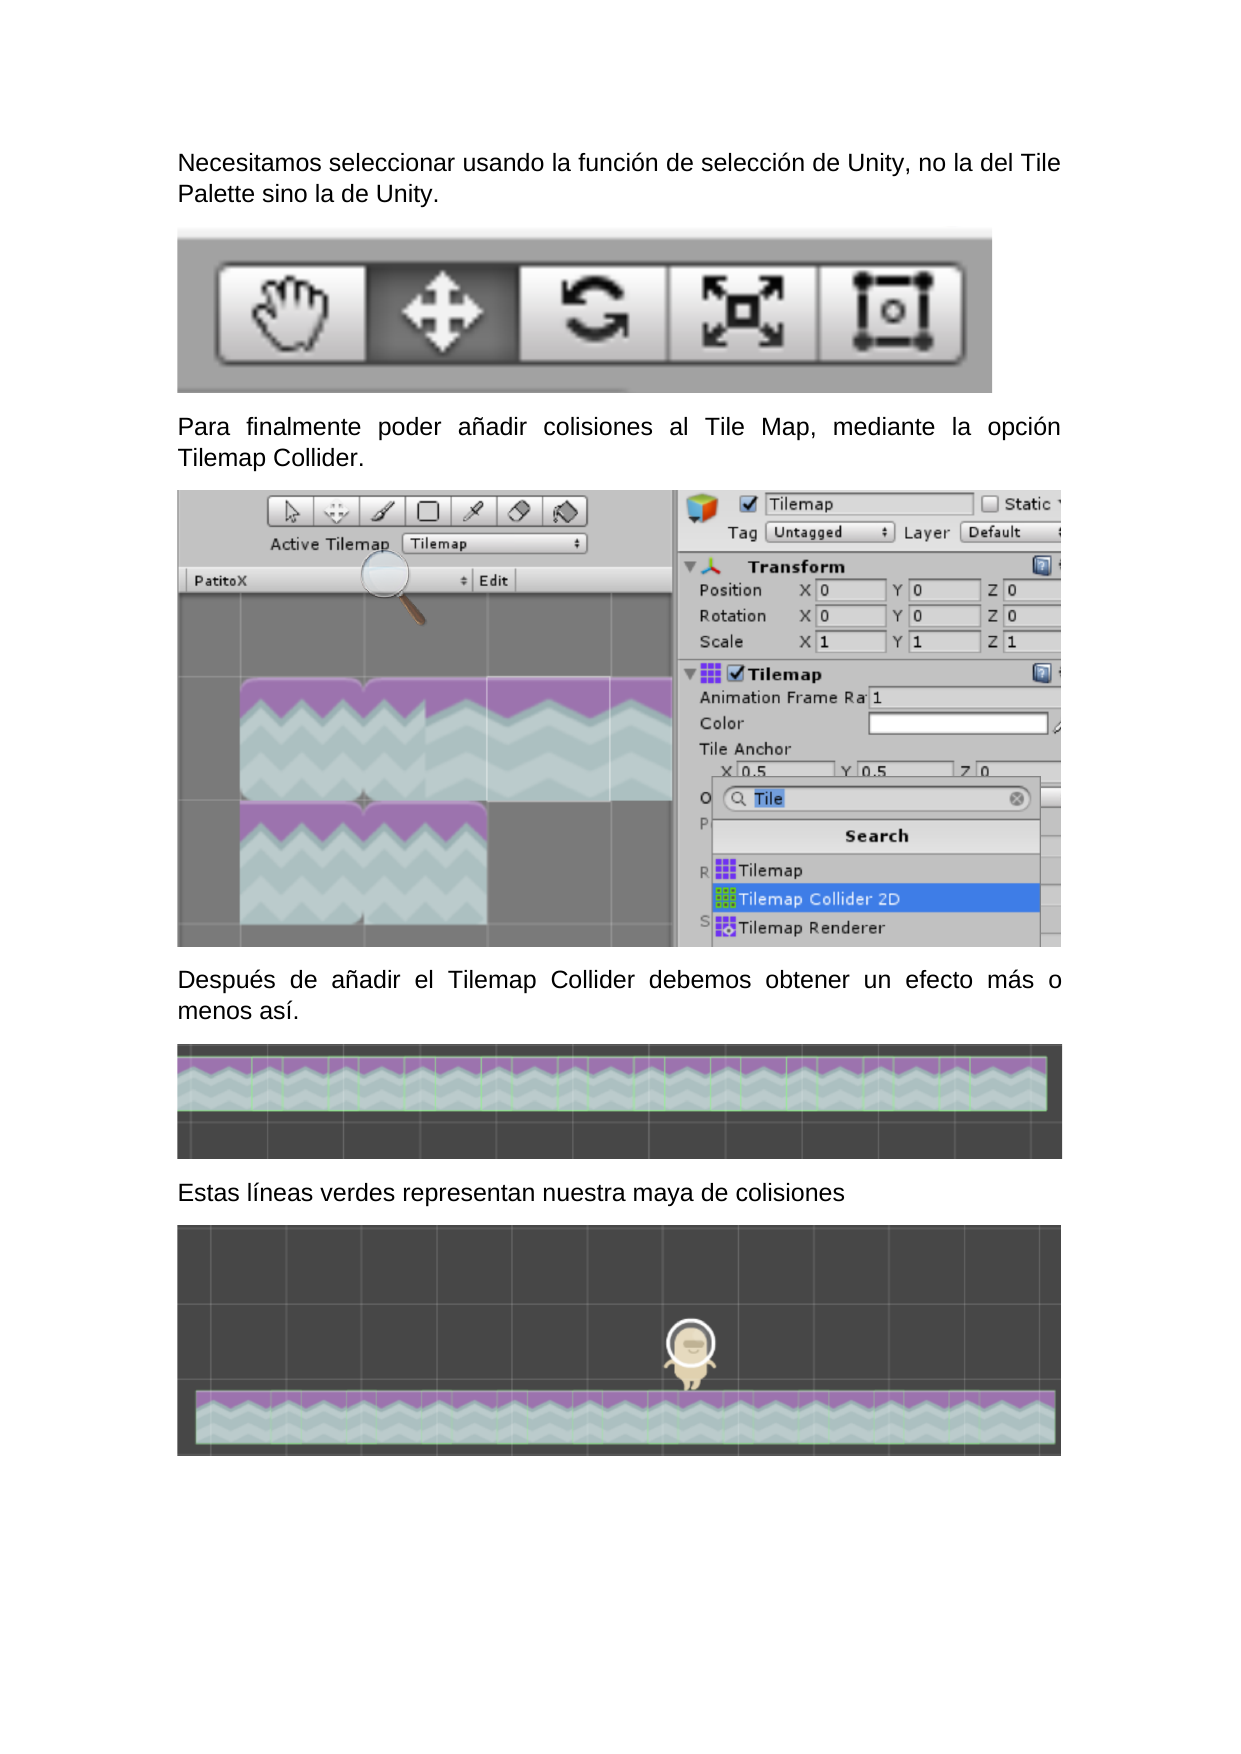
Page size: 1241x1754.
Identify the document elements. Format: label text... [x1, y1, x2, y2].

picture [177, 1044, 1063, 1159]
picture [177, 1225, 1061, 1456]
text Estas líneas verdes representan nuestra maya de colisiones [177, 1178, 1063, 1207]
picture [177, 490, 1061, 947]
text Para finalmente poder añadir colisiones al Tile Map, mediante la opción Tilemap Collider. [177, 411, 1063, 471]
picture [177, 226, 993, 393]
text Después de añadir el Tilemap Collider debemos obtener un efecto más o menos así. [177, 965, 1063, 1025]
text Necesitamos seleccionar usando la función de selección de Unity, no la del Tile Palette sino la de Unity. [177, 148, 1063, 207]
